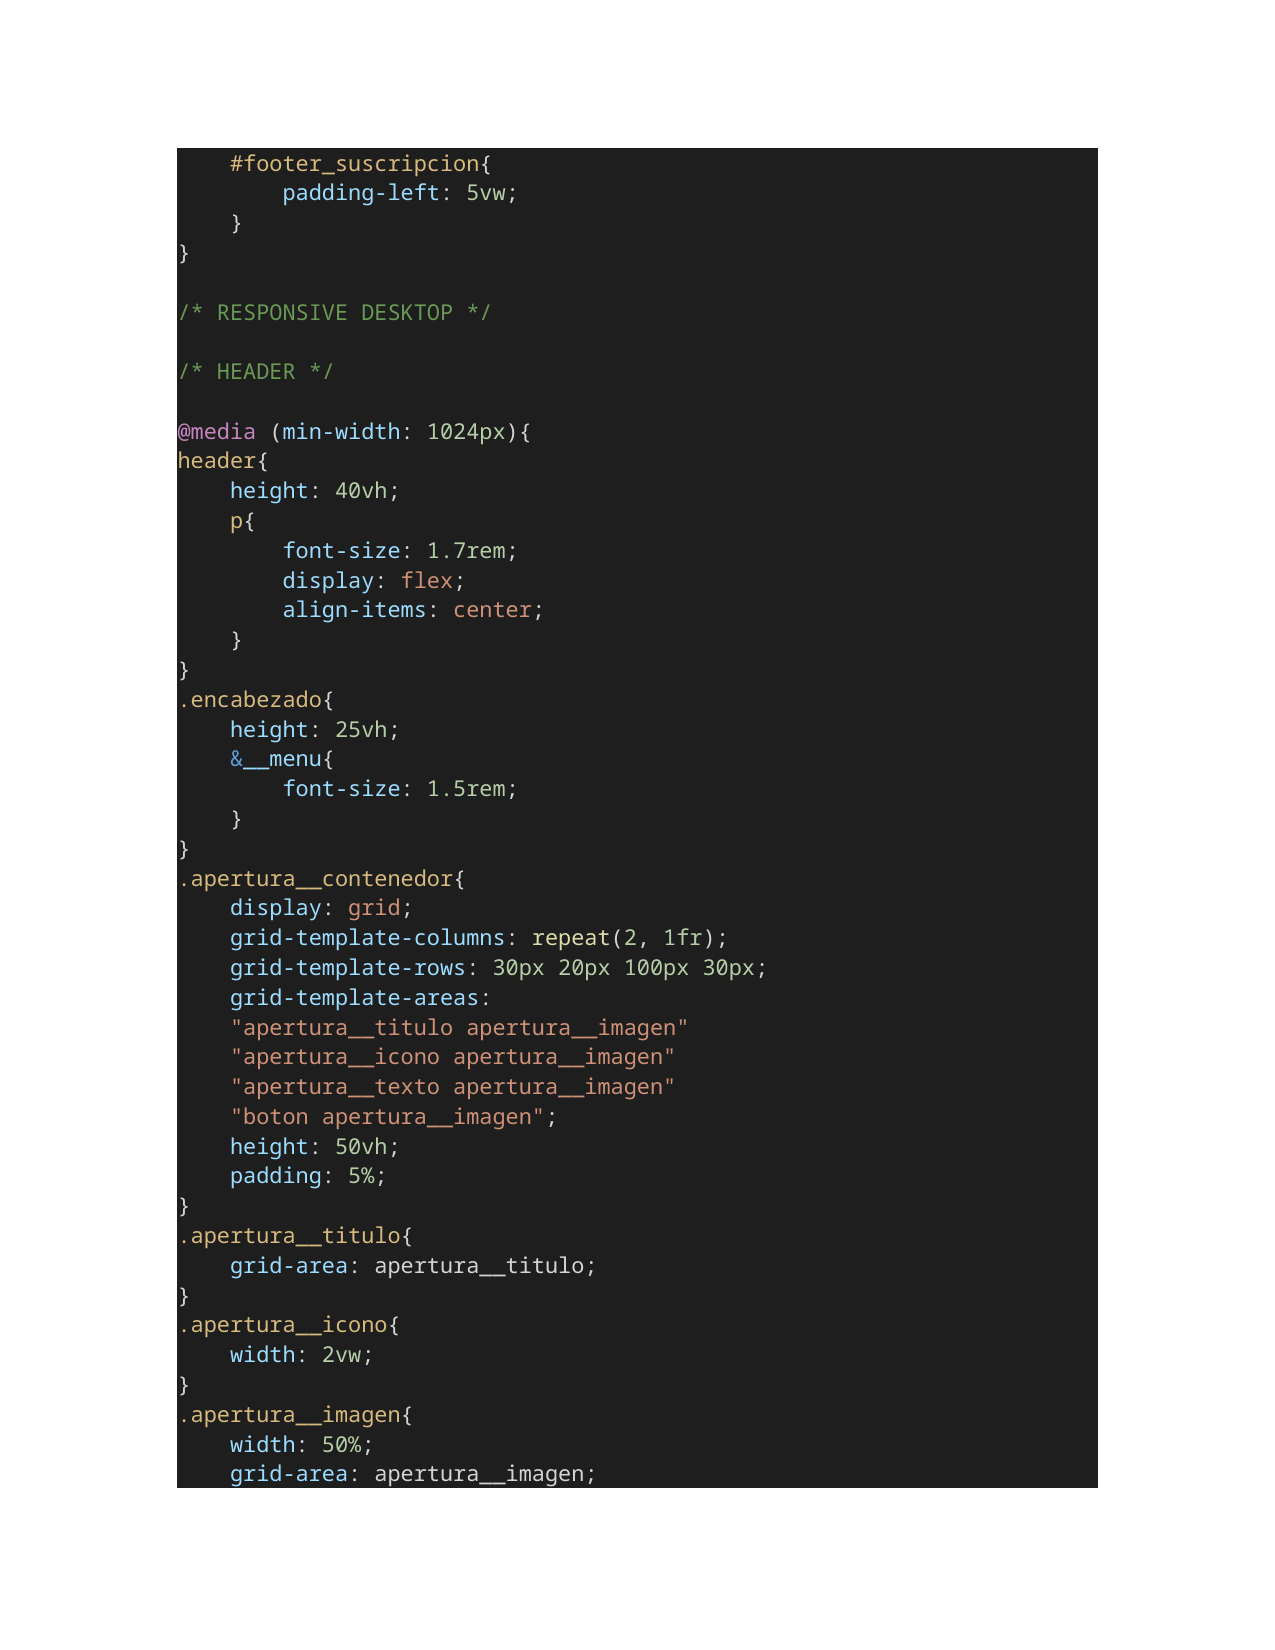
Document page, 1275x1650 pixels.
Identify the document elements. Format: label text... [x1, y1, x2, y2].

text grid-template-columns: repeat(2, 1fr); [177, 922, 1098, 952]
text } [177, 207, 1098, 237]
text p{ [177, 505, 1098, 535]
text font-size: 1.5rem; [177, 773, 1098, 803]
text } [177, 833, 1098, 863]
text width: 2vw; [177, 1339, 1098, 1369]
text @media (min-width: 1024px){ [177, 416, 1098, 446]
text } [177, 1280, 1098, 1309]
text "apertura__icono apertura__imagen" [177, 1041, 1098, 1071]
text grid-template-rows: 30px 20px 100px 30px; [177, 952, 1098, 982]
text .apertura__icono{ [177, 1309, 1098, 1339]
text .apertura__imagen{ [177, 1399, 1098, 1429]
text "apertura__titulo apertura__imagen" [177, 1012, 1098, 1041]
text grid-area: apertura__titulo; [177, 1250, 1098, 1280]
text display: grid; [177, 892, 1098, 922]
text /* HEADER */ [177, 356, 1098, 386]
text display: flex; [177, 565, 1098, 594]
text grid-area: apertura__imagen; [177, 1458, 1098, 1488]
text padding: 5%; [177, 1161, 1098, 1190]
text .encabezado{ [177, 684, 1098, 714]
text grid-template-areas: [177, 982, 1098, 1012]
text width: 50%; [177, 1429, 1098, 1458]
text "apertura__texto apertura__imagen" [177, 1071, 1098, 1101]
text /* RESPONSIVE DESKTOP */ [177, 297, 1098, 326]
text } [177, 624, 1098, 654]
text padding-left: 5vw; [177, 177, 1098, 207]
text height: 50vh; [177, 1131, 1098, 1161]
text } [177, 237, 1098, 267]
text .apertura__contenedor{ [177, 863, 1098, 892]
text align-items: center; [177, 594, 1098, 624]
text .apertura__titulo{ [177, 1220, 1098, 1250]
text height: 40vh; [177, 475, 1098, 505]
text font-size: 1.7rem; [177, 535, 1098, 565]
text } [177, 803, 1098, 833]
text } [177, 654, 1098, 684]
text } [177, 1369, 1098, 1399]
text height: 25vh; [177, 714, 1098, 743]
text &__menu{ [177, 743, 1098, 773]
text header{ [177, 446, 1098, 475]
text "boton apertura__imagen"; [177, 1101, 1098, 1131]
text } [177, 1190, 1098, 1220]
text #footer_suscripcion{ [177, 148, 1098, 177]
